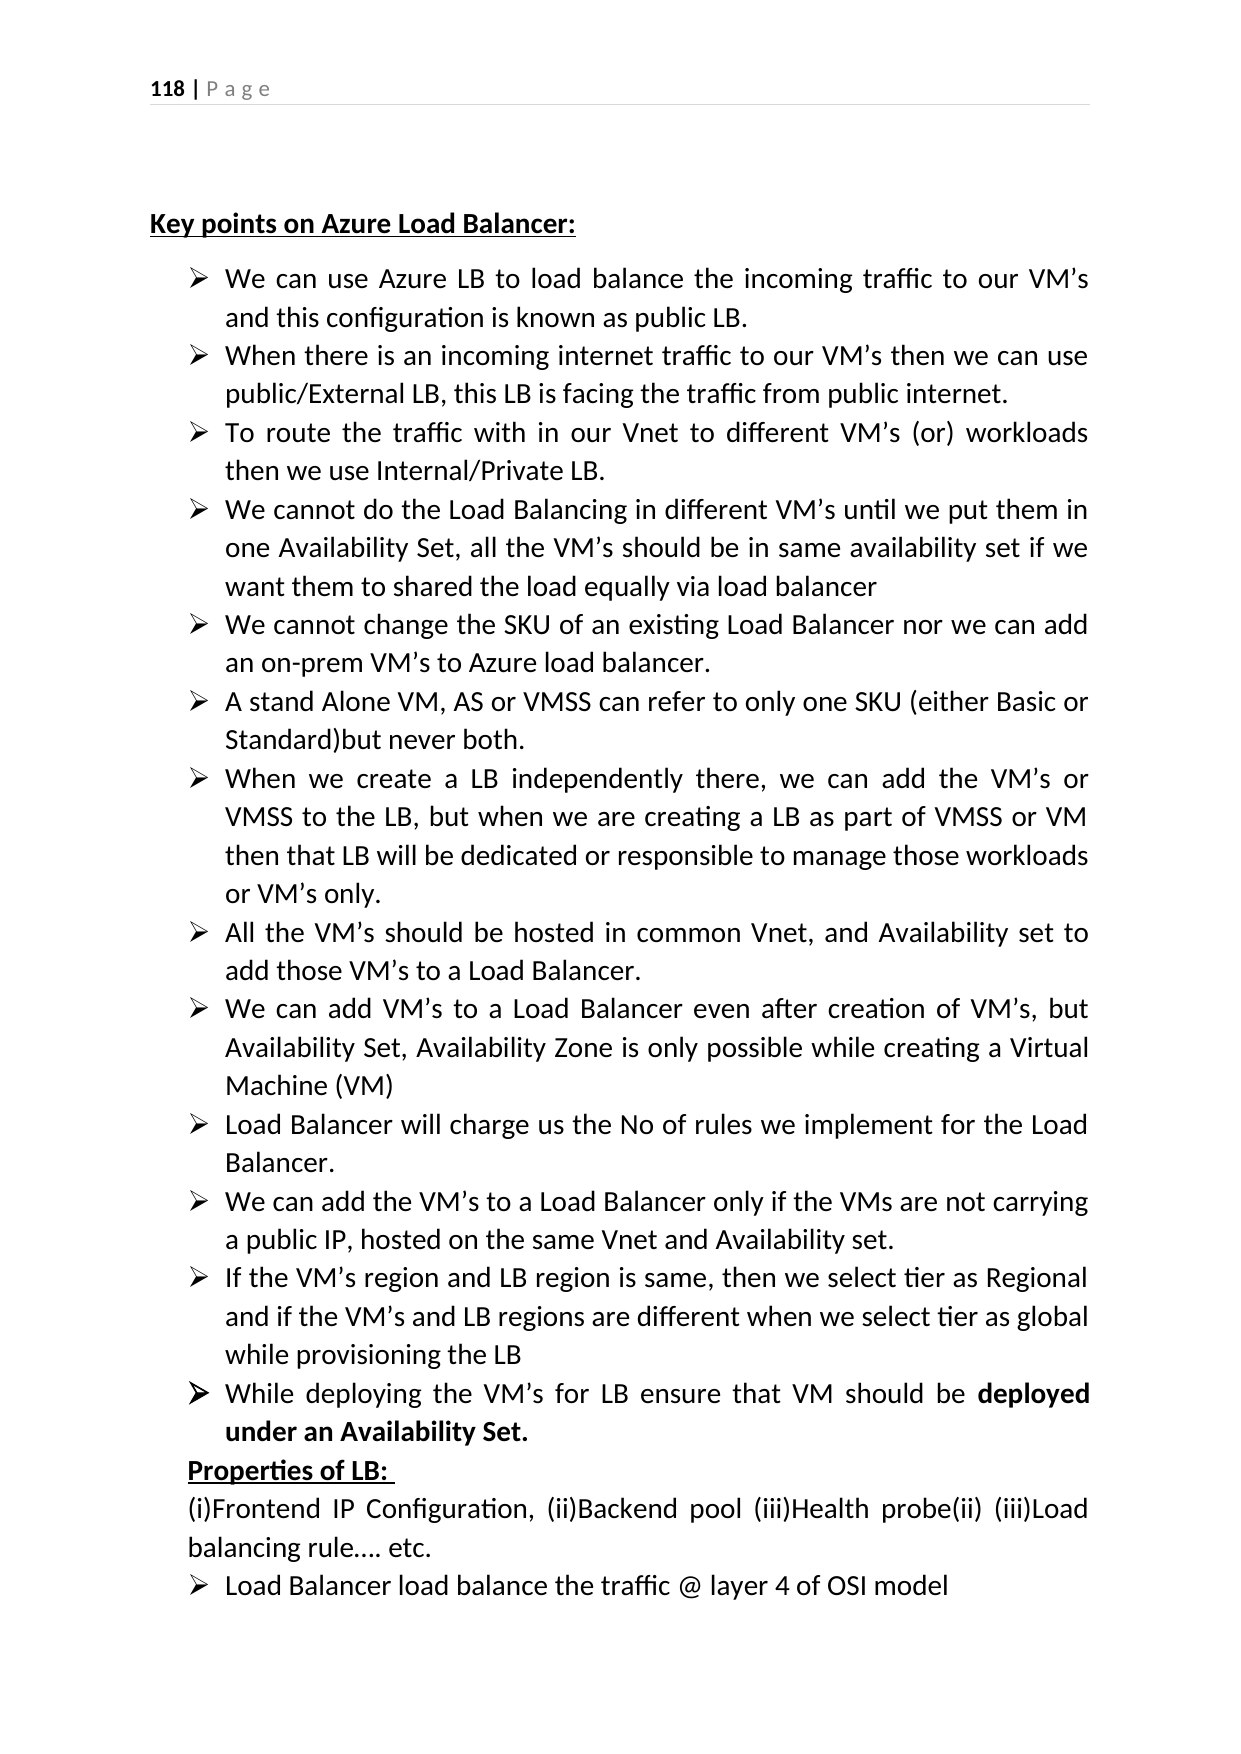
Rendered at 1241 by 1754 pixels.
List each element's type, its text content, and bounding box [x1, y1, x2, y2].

list To route the traffic with in our Vnet to different VM’s (or) workloads then we use Internal/Private LB. [187, 414, 1090, 488]
list We can add the VM’s to a Load Balancer only if the VMs are not carrying a public IP, hosted on the same Vnet and Availability set. [187, 1183, 1090, 1257]
list We cannot do the Load Balancing in different VM’s until we put them in one Availability Set, all the VM’s should be in same availability set if we want them to shared the load equally via load balancer [187, 491, 1090, 603]
list We can add VM’s to a Load Balancer even after creation of VM’s, but Availability Set, Availability Zone is only possible while creating a Virtual Machine (VM) [187, 991, 1090, 1103]
text Key points on Azure Load Balancer: [150, 205, 1090, 241]
list If the VM’s region and LB region is same, then we select tier as Regional and if the VM’s and LB regions are different when we select tier as global while provisioning the LB [187, 1259, 1090, 1372]
text Properties of LB: [187, 1452, 1090, 1487]
list Load Balancer load balance the traffic @ layer 4 of OSI model [187, 1567, 1090, 1603]
list When we create a LB independently there, we can add the VM’s or VMSS to the LB, but when we are creating a LB as part of VMSS or VM then that LB will be dedicated or responsible to manage those workloads or VM’s only. [187, 760, 1090, 911]
list When there is an incoming internet traffic to our VM’s then we can use public/External LB, this LB is facing the traffic from public internet. [187, 337, 1090, 411]
list All the VM’s should be hosted in common Vnet, and Availability set to add those VM’s to a Load Balancer. [187, 914, 1090, 988]
list We cannot change the SKU of an existing Load Balancer nor we can add an on-prem VM’s to Azure load balancer. [187, 606, 1090, 680]
list We can use Azure LB to load balance the incoming traffic to our VM’s and this configuration is known as public LB. [187, 260, 1090, 334]
list A stand Alone VM, AS or VMSS can refer to only one SKU (either Basic or Standard)but never both. [187, 683, 1090, 757]
text (i)Frontend IP Configuration, (ii)Backend pool (iii)Health probe(ii) (iii)Load balancing rule…. etc. [187, 1490, 1090, 1564]
list Load Balancer will charge us the No of rules we implement for the Load Balancer. [187, 1106, 1090, 1180]
list While deploying the VM’s for LB ensure that VM should be deployed under an Availability Set. [187, 1375, 1090, 1449]
